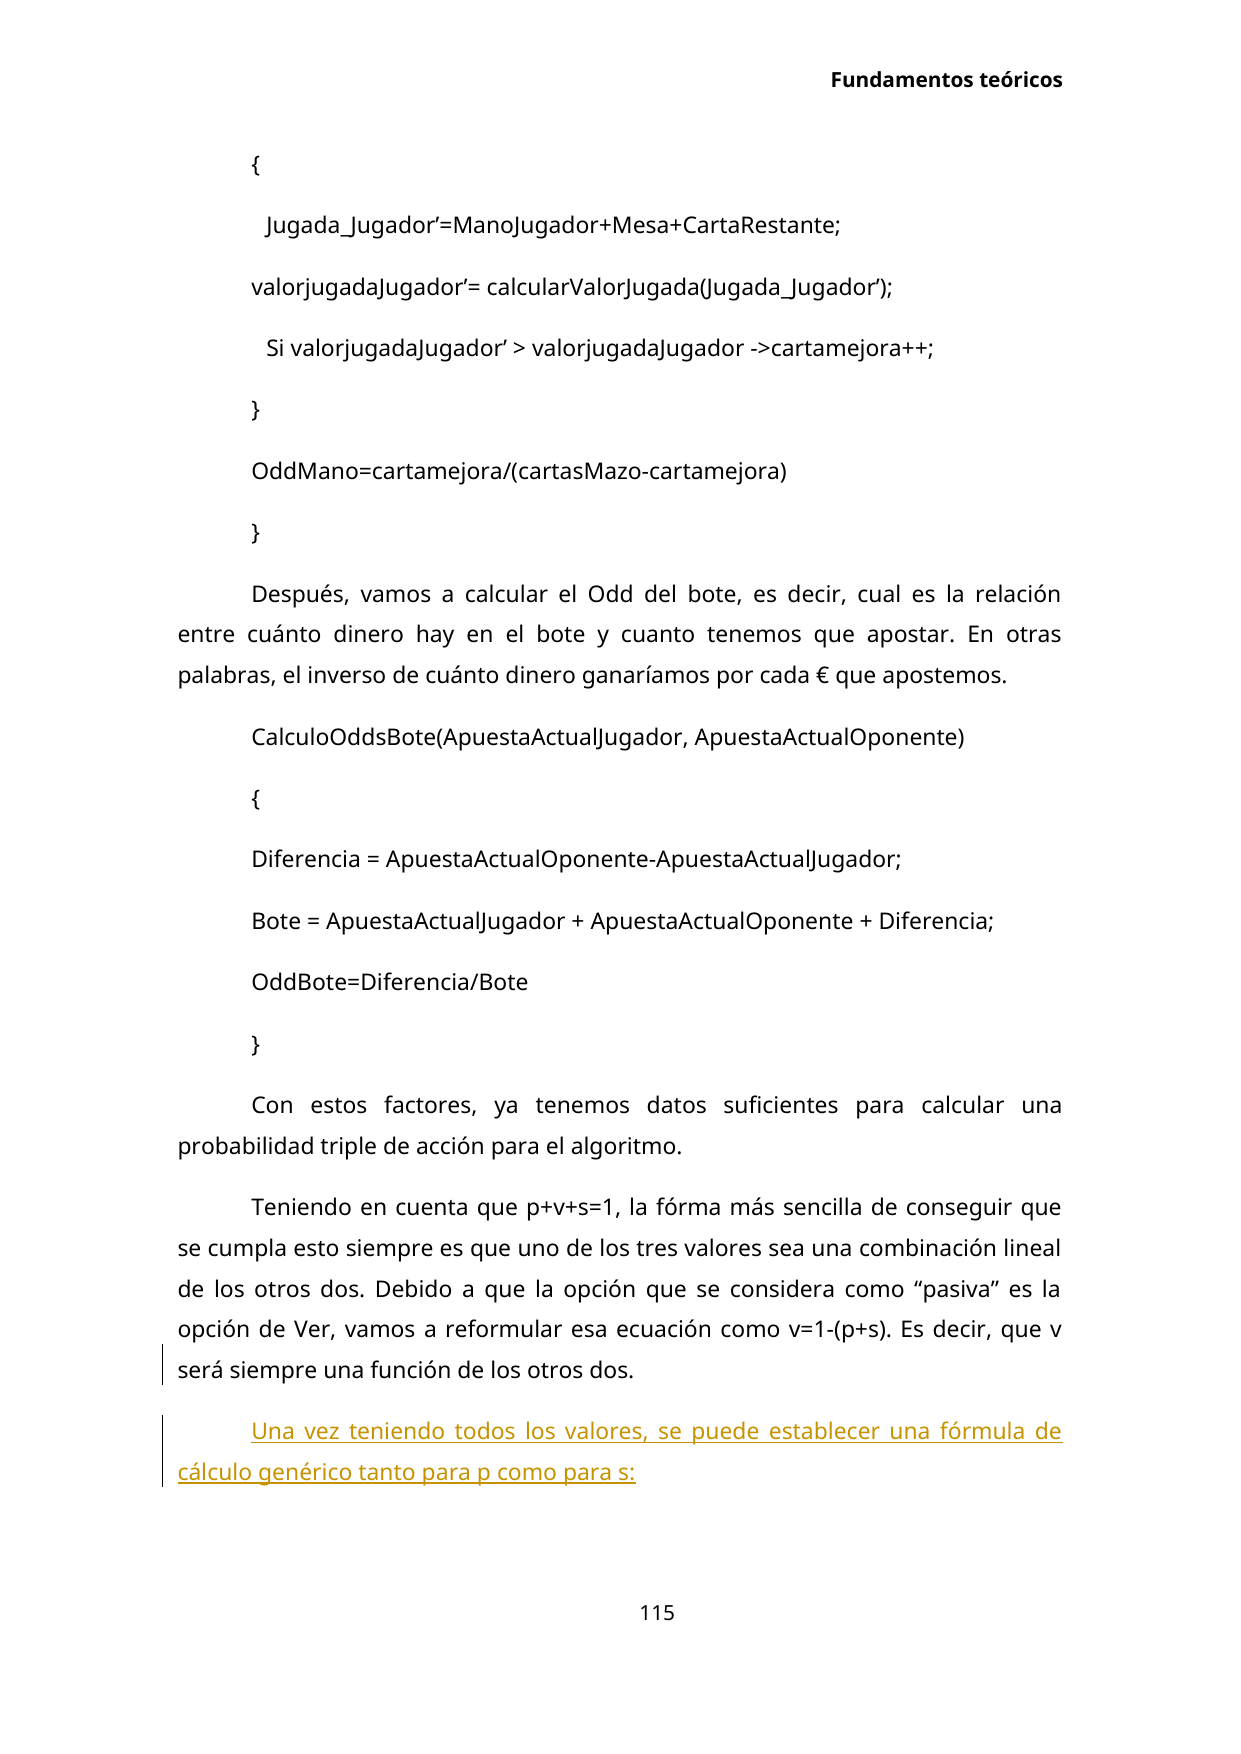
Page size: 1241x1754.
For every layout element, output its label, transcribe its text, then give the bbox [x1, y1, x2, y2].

text { [177, 782, 1063, 813]
text } [177, 393, 1063, 425]
text Teniendo en cuenta que p+v+s=1, la fórma más sencilla de conseguir que se cumpla esto siempre es que uno de los tres valores sea una combinación lineal de los otros dos. Debido a que la opción que se considera como “pasiva” es la opción de Ver, vamos a reformular esa ecuación como v=1-(p+s). Es decir, que v será siempre una función de los otros dos. [177, 1191, 1063, 1385]
text Después, vamos a calcular el Odd del bote, es decir, cual es la relación entre cuánto dinero hay en el bote y cuanto tenemos que apostar. En otras palabras, el inverso de cuánto dinero ganaríamos por cada € que apostemos. [177, 578, 1063, 690]
text Bote = ApuestaActualJugador + ApuestaActualOponente + Diferencia; [177, 905, 1063, 936]
text Con estos factores, ya tenemos datos suficientes para calcular una probabilidad triple de acción para el algoritmo. [177, 1089, 1063, 1161]
text OddBote=Diferencia/Bote [177, 966, 1063, 998]
text valorjugadaJugador’= calcularValorJugada(Jugada_Jugador’); [177, 271, 1063, 302]
text Diferencia = ApuestaActualOponente-ApuestaActualJugador; [177, 843, 1063, 875]
text CalculoOddsBote(ApuestaActualJugador, ApuestaActualOponente) [177, 721, 1063, 752]
text OddMano=cartamejora/(cartasMazo-cartamejora) [177, 455, 1063, 486]
text } [177, 516, 1063, 548]
text Jugada_Jugador’=ManoJugador+Mesa+CartaRestante; [177, 209, 1063, 240]
text Si valorjugadaJugador’ > valorjugadaJugador ->cartamejora++; [177, 332, 1063, 363]
text { [177, 148, 1063, 179]
text } [177, 1028, 1063, 1059]
